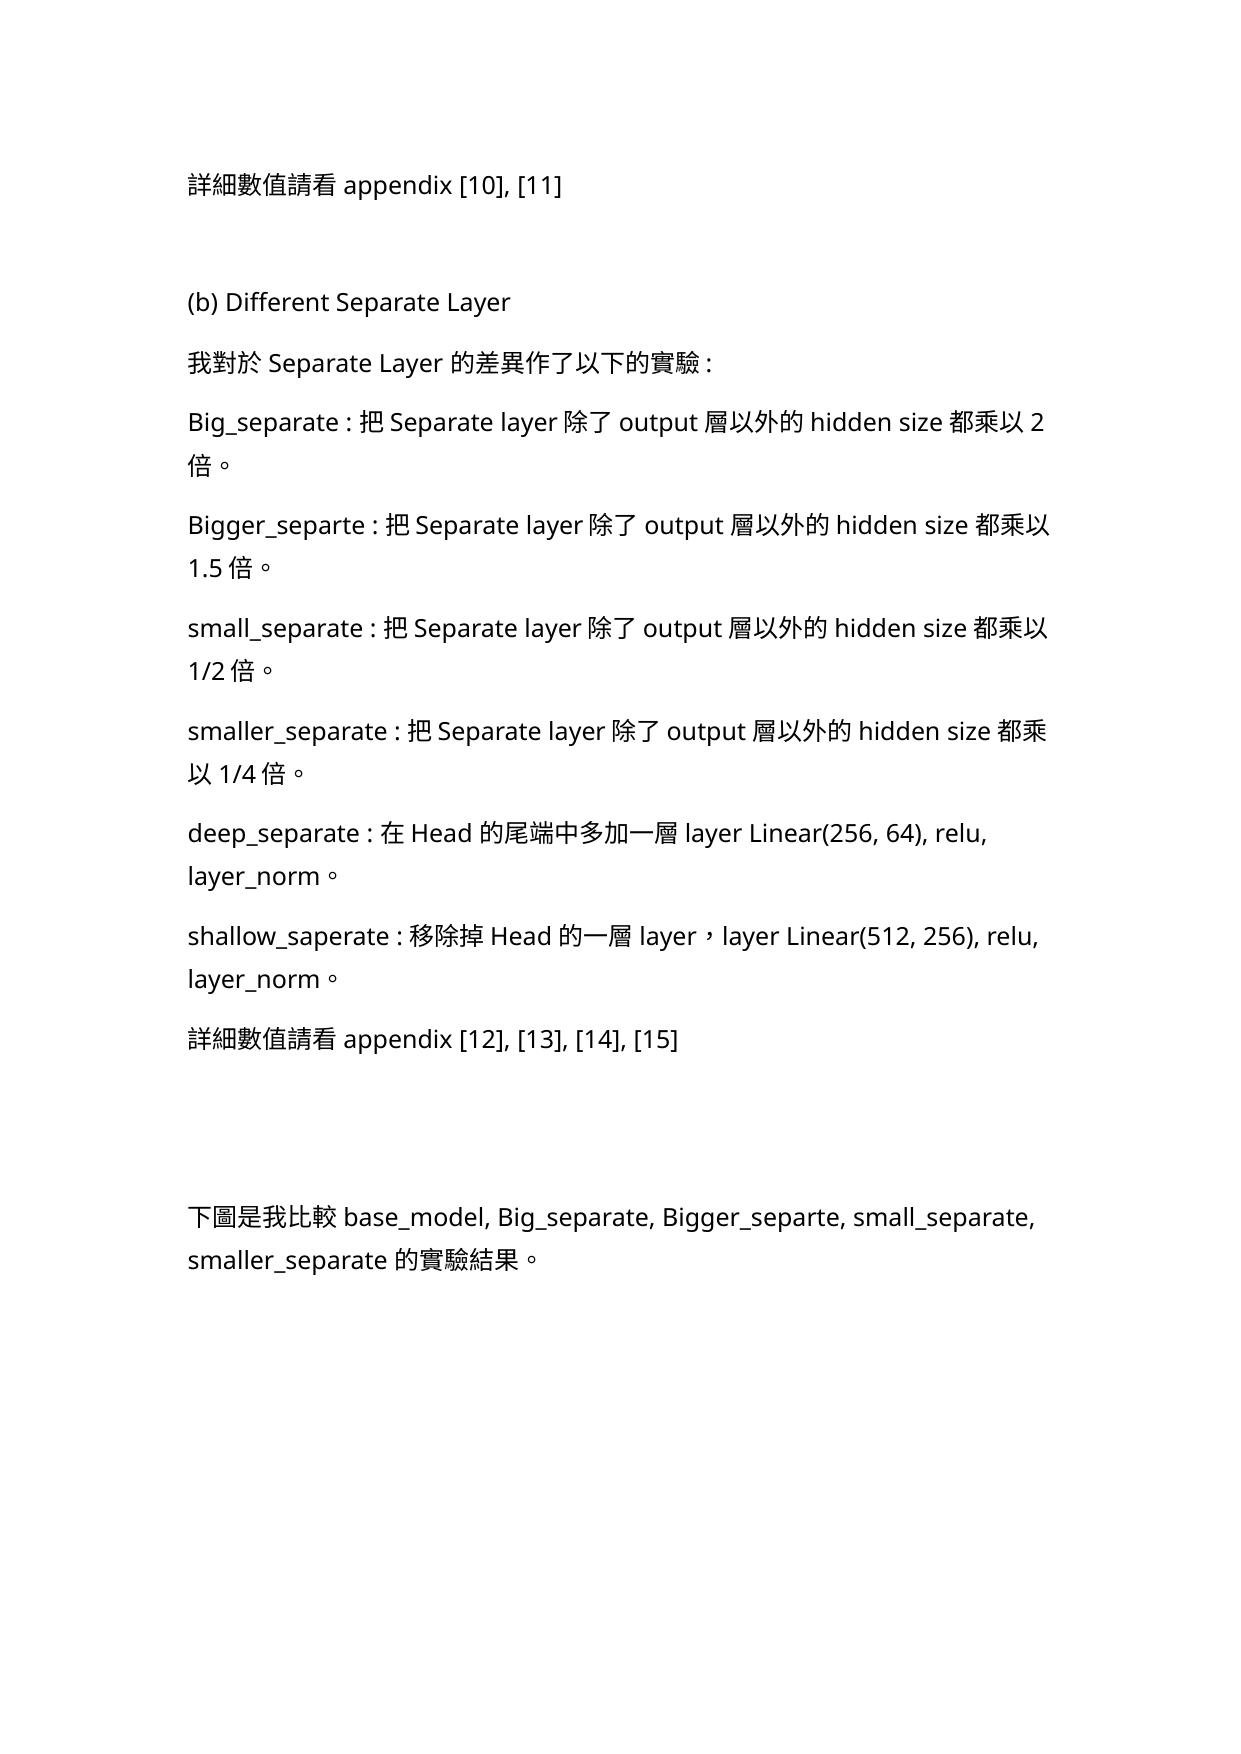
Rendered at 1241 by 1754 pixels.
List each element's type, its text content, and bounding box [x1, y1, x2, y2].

text small_separate : 把 Separate layer除了 output 層以外的 hidden size 都乘以 1/2倍。 [187, 608, 1053, 688]
text 詳細數值請看 appendix [10], [11] [187, 164, 1053, 202]
text 詳細數值請看 appendix [12], [13], [14], [15] [187, 1018, 1053, 1056]
text smaller_separate : 把Separate layer除了 output 層以外的 hidden size 都乘以 1/4倍。 [187, 710, 1053, 791]
text Bigger_separte : 把Separate layer除了 output 層以外的 hidden size 都乘以 1.5倍。 [187, 505, 1053, 586]
text Big_separate : 把 Separate layer除了 output 層以外的 hidden size 都乘以 2倍。 [187, 402, 1053, 483]
list Different Separate Layer [187, 283, 1053, 321]
text 下圖是我比較 base_model, Big_separate, Bigger_separte, small_separate, smaller_separate 的實驗結果。 [187, 1197, 1053, 1277]
text deep_separate : 在 Head 的尾端中多加一層 layer Linear(256, 64), relu, layer_norm。 [187, 813, 1053, 894]
text 我對於 Separate Layer 的差異作了以下的實驗 : [187, 343, 1053, 380]
text shallow_saperate : 移除掉 Head 的一層 layer，layer Linear(512, 256), relu, layer_norm。 [187, 916, 1053, 996]
